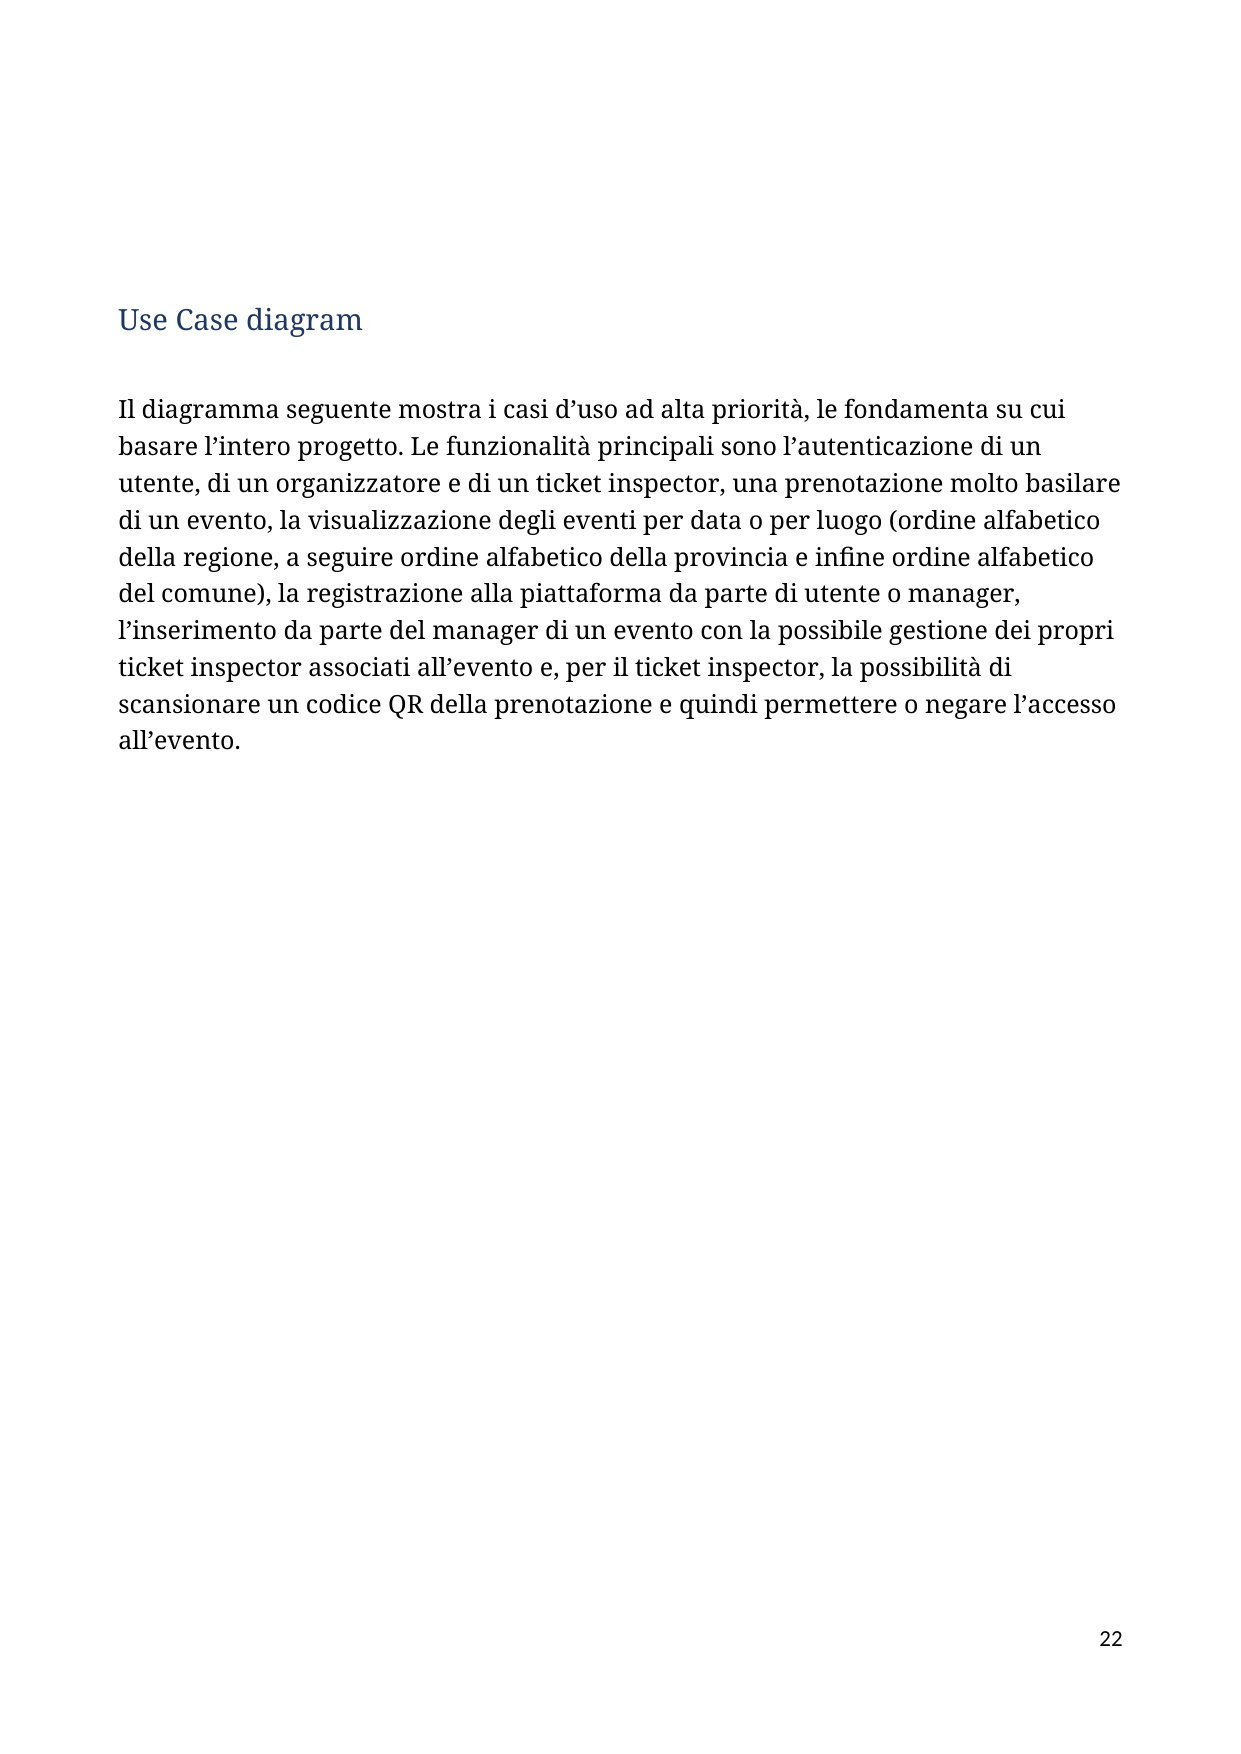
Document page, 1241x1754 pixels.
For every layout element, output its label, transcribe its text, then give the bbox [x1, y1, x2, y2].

subtitle Use Case diagram [118, 299, 1122, 338]
text Il diagramma seguente mostra i casi d’uso ad alta priorità, le fondamenta su cui basare l’intero progetto. Le funzionalità principali sono l’autenticazione di un utente, di un organizzatore e di un ticket inspector, una prenotazione molto basilare di un evento, la visualizzazione degli eventi per data o per luogo (ordine alfabetico della regione, a seguire ordine alfabetico della provincia e infine ordine alfabetico del comune), la registrazione alla piattaforma da parte di utente o manager, l’inserimento da parte del manager di un evento con la possibile gestione dei propri ticket inspector associati all’evento e, per il ticket inspector, la possibilità di scansionare un codice QR della prenotazione e quindi permettere o negare l’accesso all’evento. [118, 392, 1122, 757]
